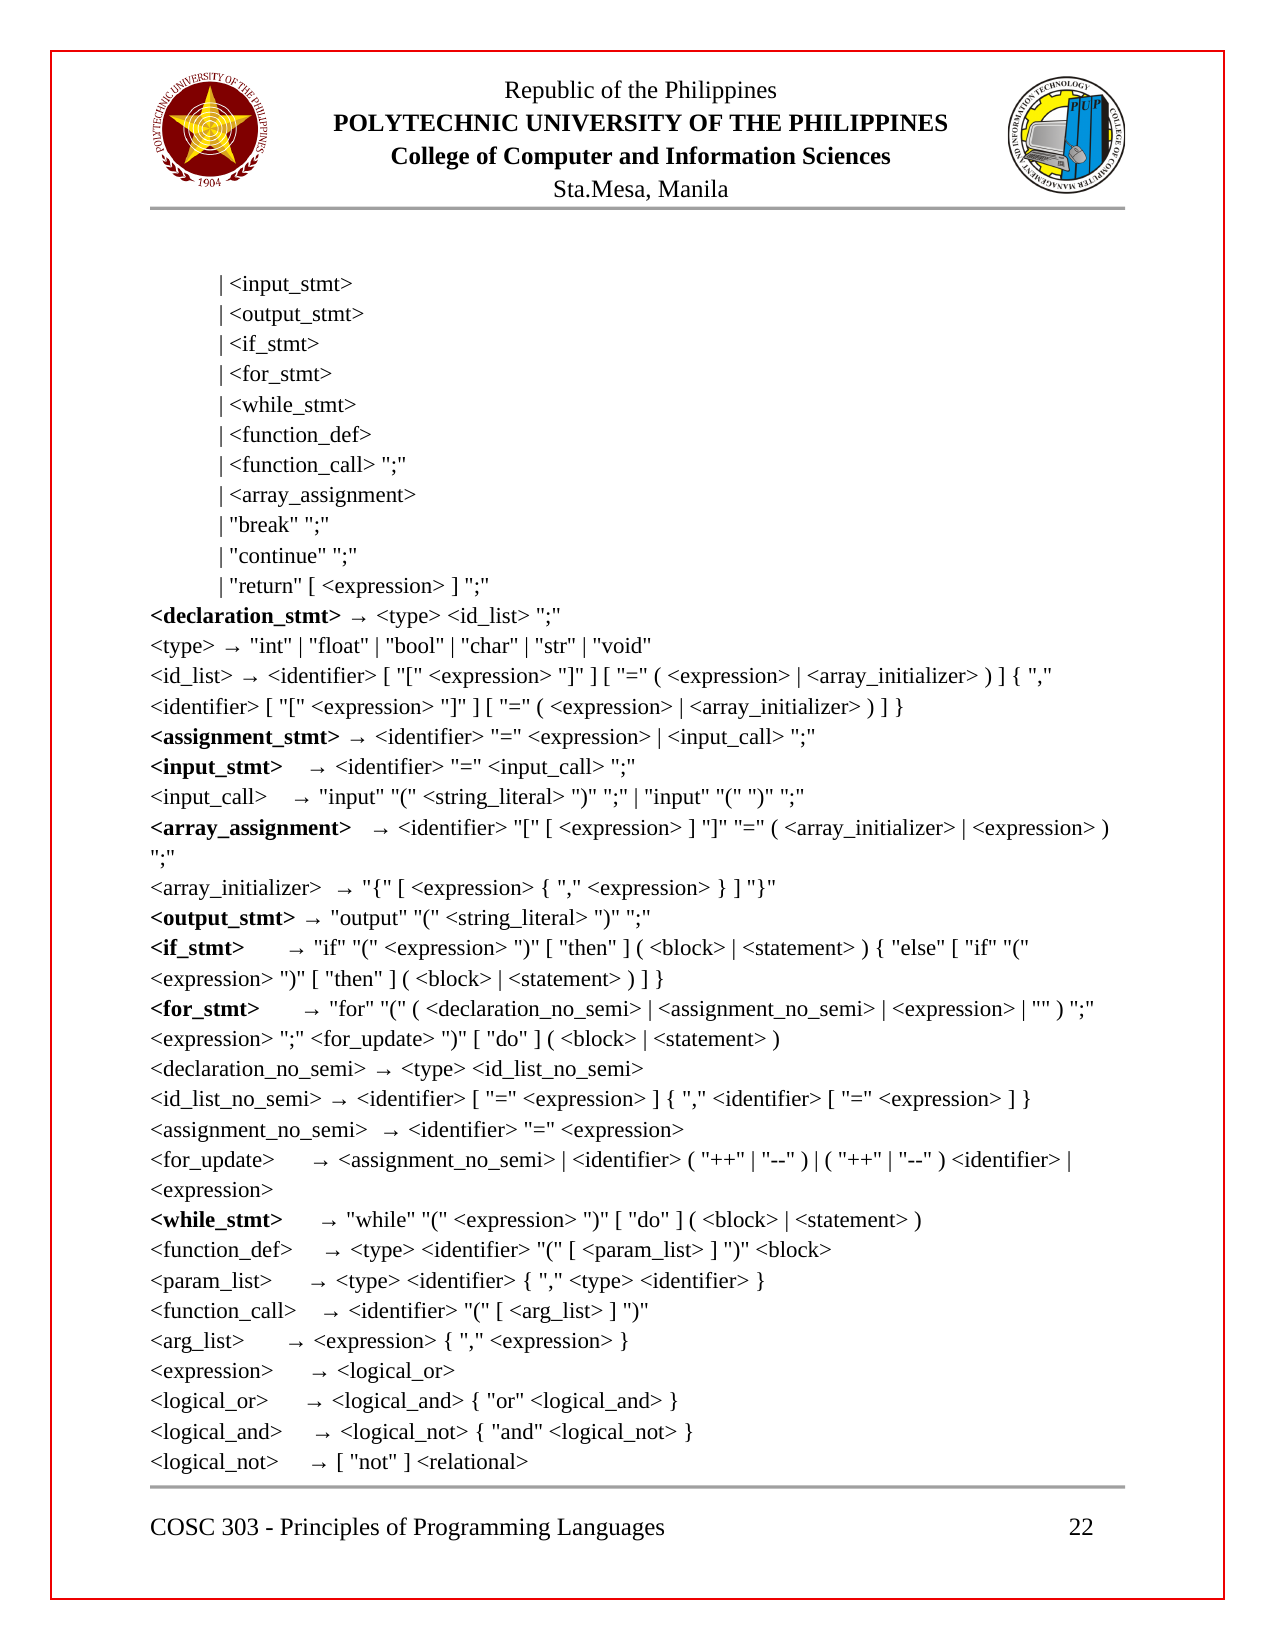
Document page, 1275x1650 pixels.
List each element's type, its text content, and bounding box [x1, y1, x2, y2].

text | "return" [ <expression> ] ";" [150, 572, 1125, 598]
text <function_def> → <type> <identifier> "(" [ <param_list> ] ")" <block> [150, 1237, 1125, 1263]
text <while_stmt> → "while" "(" <expression> ")" [ "do" ] ( <block> | <statement> ) [150, 1206, 1125, 1233]
text <declaration_stmt> → <type> <id_list> ";" [150, 602, 1125, 628]
text | <function_def> [150, 421, 1125, 447]
text <array_initializer> → "{" [ <expression> { "," <expression> } ] "}" [150, 874, 1125, 900]
text | <array_assignment> [150, 481, 1125, 508]
text <input_call> → "input" "(" <string_literal> ")" ";" | "input" "(" ")" ";" [150, 783, 1125, 810]
text <id_list> → <identifier> [ "[" <expression> "]" ] [ "=" ( <expression> | <array_initializer> ) ] { "," <identifier> [ "[" <expression> "]" ] [ "=" ( <expression> | <array_initializer> ) ] } [150, 663, 1125, 719]
text | <for_stmt> [150, 361, 1125, 387]
picture [1007, 76, 1125, 194]
text <for_update> → <assignment_no_semi> | <identifier> ( "++" | "--" ) | ( "++" | "--" ) <identifier> | <expression> [150, 1146, 1125, 1202]
text <logical_or> → <logical_and> { "or" <logical_and> } [150, 1388, 1125, 1414]
picture [150, 71, 268, 189]
text <logical_not> → [ "not" ] <relational> [150, 1448, 1125, 1474]
text | <input_stmt> [150, 270, 1125, 296]
text | <function_call> ";" [150, 451, 1125, 477]
text <assignment_no_semi> → <identifier> "=" <expression> [150, 1116, 1125, 1142]
text | "break" ";" [150, 512, 1125, 538]
text | "continue" ";" [150, 542, 1125, 568]
text <input_stmt> → <identifier> "=" <input_call> ";" [150, 753, 1125, 779]
text <function_call> → <identifier> "(" [ <arg_list> ] ")" [150, 1297, 1125, 1323]
text <for_stmt> → "for" "(" ( <declaration_no_semi> | <assignment_no_semi> | <expression> | "" ) ";" <expression> ";" <for_update> ")" [ "do" ] ( <block> | <statement> ) [150, 995, 1125, 1051]
text <arg_list> → <expression> { "," <expression> } [150, 1327, 1125, 1353]
text <array_assignment> → <identifier> "[" [ <expression> ] "]" "=" ( <array_initializer> | <expression> ) ";" [150, 814, 1125, 870]
text | <if_stmt> [150, 330, 1125, 357]
text <expression> → <logical_or> [150, 1357, 1125, 1384]
text <param_list> → <type> <identifier> { "," <type> <identifier> } [150, 1267, 1125, 1293]
text <output_stmt> → "output" "(" <string_literal> ")" ";" [150, 904, 1125, 931]
text | <while_stmt> [150, 391, 1125, 417]
text <declaration_no_semi> → <type> <id_list_no_semi> [150, 1055, 1125, 1082]
text <logical_and> → <logical_not> { "and" <logical_not> } [150, 1418, 1125, 1444]
text <assignment_stmt> → <identifier> "=" <expression> | <input_call> ";" [150, 723, 1125, 749]
text <id_list_no_semi> → <identifier> [ "=" <expression> ] { "," <identifier> [ "=" <expression> ] } [150, 1086, 1125, 1112]
text | <output_stmt> [150, 300, 1125, 326]
text <type> → "int" | "float" | "bool" | "char" | "str" | "void" [150, 632, 1125, 659]
text <if_stmt> → "if" "(" <expression> ")" [ "then" ] ( <block> | <statement> ) { "else" [ "if" "(" <expression> ")" [ "then" ] ( <block> | <statement> ) ] } [150, 934, 1125, 991]
